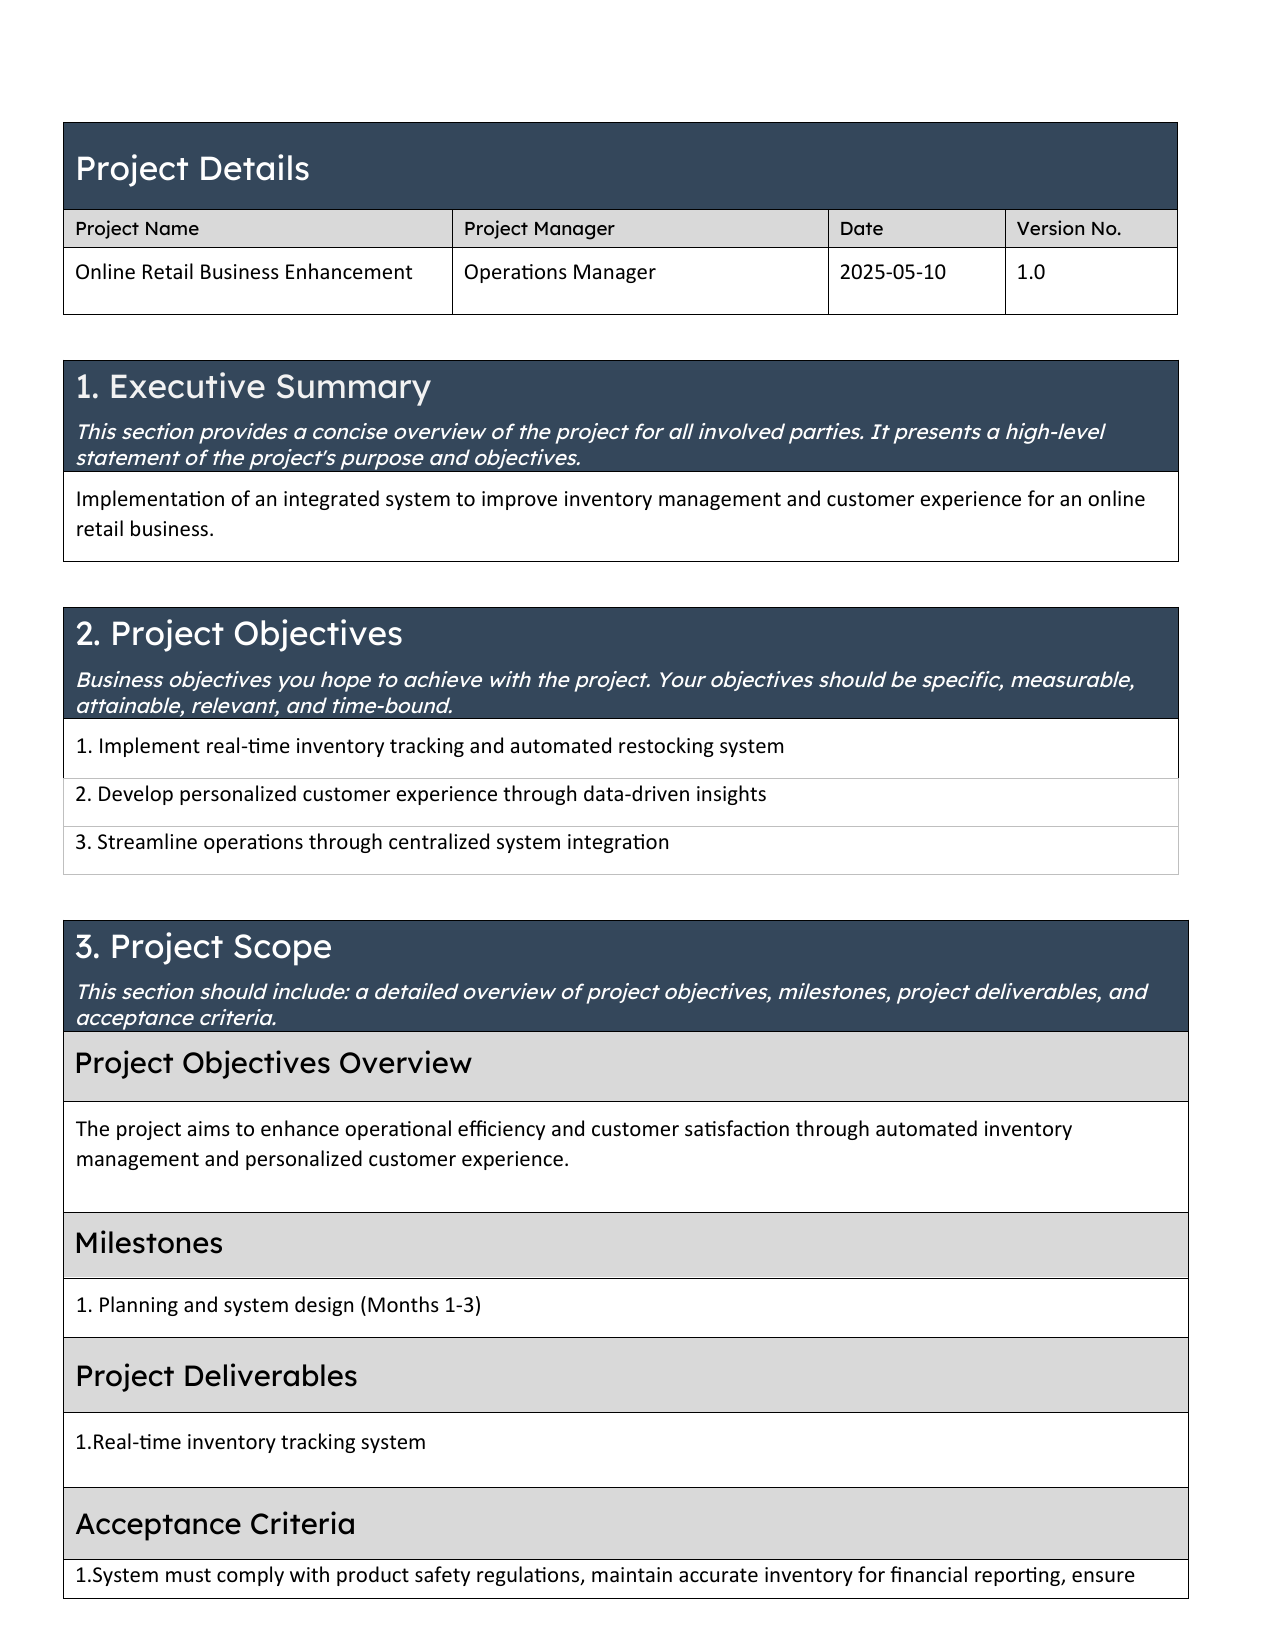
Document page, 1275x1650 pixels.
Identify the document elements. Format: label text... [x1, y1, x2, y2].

table_cell Online Retail Business Enhancement [64, 248, 452, 314]
table_cell Milestones [64, 1213, 1188, 1277]
table_cell Project Objectives Overview [64, 1032, 1188, 1101]
table_cell 1.0 [1006, 248, 1177, 314]
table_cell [64, 1560, 1188, 1598]
table_cell Project Manager [453, 210, 828, 247]
table_header Project Details [64, 123, 1177, 209]
table_cell 1. Planning and system design (Months 1-3) [64, 1279, 1188, 1337]
table_cell Acceptance Criteria [64, 1488, 1188, 1559]
table_cell Operations Manager [453, 248, 828, 314]
table_cell Implementation of an integrated system to improve inventory management and customer experience for an online retail business. [64, 472, 1178, 561]
table_cell 1.Real-time inventory tracking system [64, 1413, 1188, 1487]
table_cell The project aims to enhance operational efficiency and customer satisfaction through automated inventory management and personalized customer experience. [64, 1102, 1188, 1212]
table_cell Version No. [1006, 210, 1177, 247]
table_cell Project Deliverables [64, 1338, 1188, 1412]
table_header 3. Project Scope This section should include: a detailed overview of project objectives, milestones, project deliverables, and acceptance criteria. [64, 921, 1188, 1031]
table_cell Project Name [64, 210, 452, 247]
table_cell Date [829, 210, 1005, 247]
table_header 1. Executive Summary This section provides a concise overview of the project for all involved parties. It presents a high-level statement of the project's purpose and objectives. [64, 361, 1178, 471]
table_cell 2. Develop personalized customer experience through data-driven insights [64, 779, 1178, 826]
table_cell 2025-05-10 [829, 248, 1005, 314]
table_header 2. Project Objectives Business objectives you hope to achieve with the project. Your objectives should be specific, measurable, attainable, relevant, and time-bound. [64, 608, 1178, 718]
table_cell 3. Streamline operations through centralized system integration [64, 827, 1178, 874]
table_cell 1. Implement real-time inventory tracking and automated restocking system [64, 719, 1178, 778]
